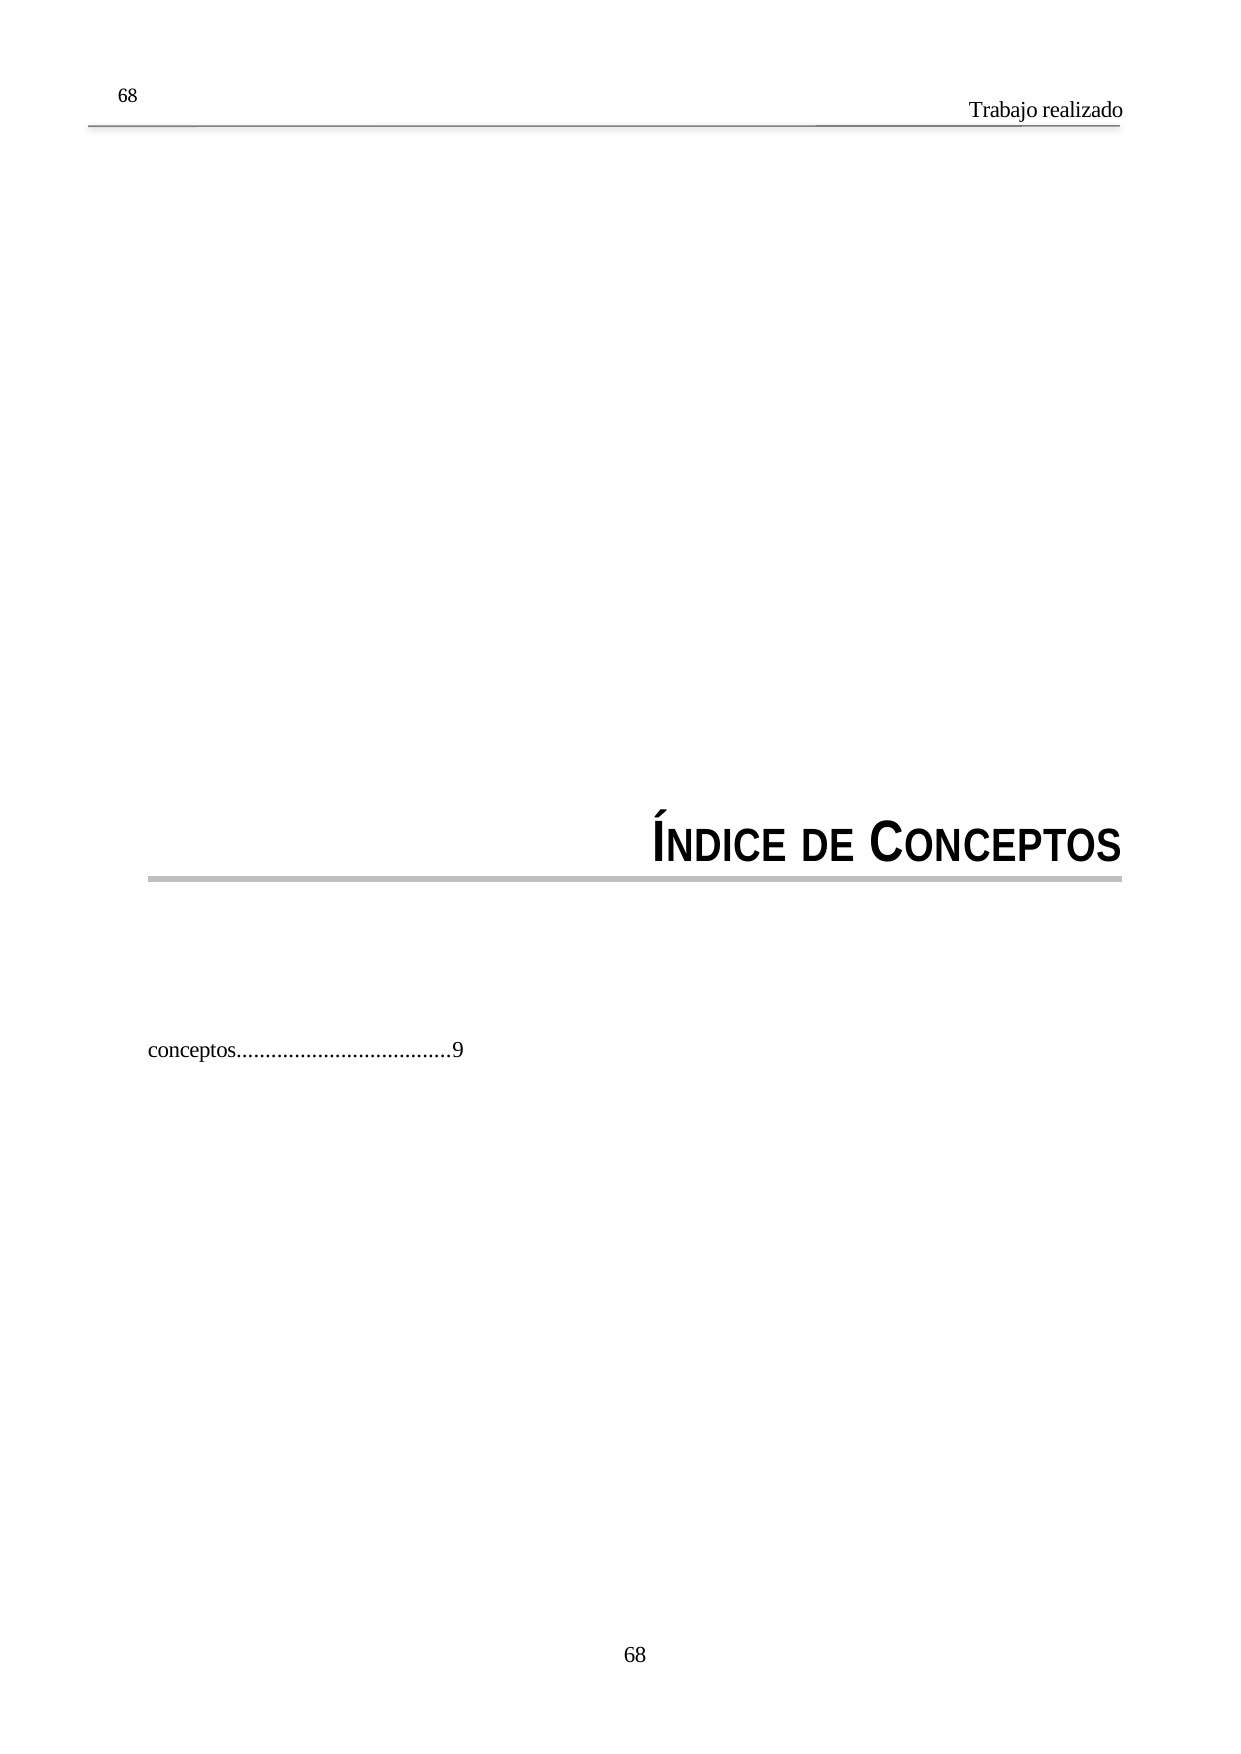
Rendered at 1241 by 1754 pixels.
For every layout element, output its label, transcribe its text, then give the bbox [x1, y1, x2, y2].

subtitle Índice de Conceptos [148, 806, 1122, 876]
text conceptos 9 [148, 1036, 635, 1062]
